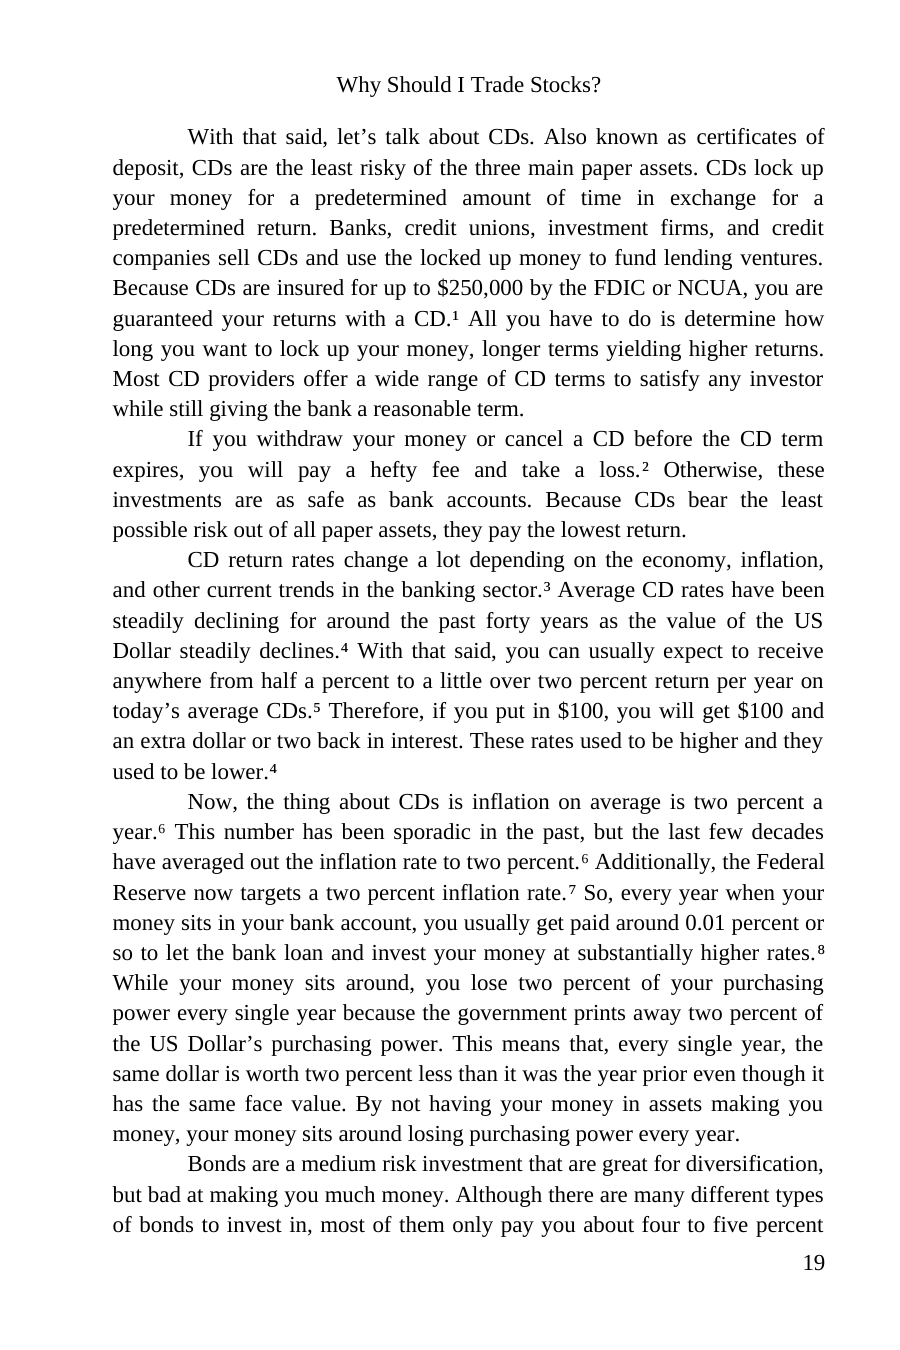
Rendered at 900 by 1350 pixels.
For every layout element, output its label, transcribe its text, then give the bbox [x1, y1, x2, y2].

text Now, the thing about CDs is inflation on average is two percent a year.⁶ This number has been sporadic in the past, but the last few decades have averaged out the inflation rate to two percent.⁶ Additionally, the Federal Reserve now targets a two percent inflation rate.⁷ So, every year when your money sits in your bank account, you usually get paid around 0.01 percent or so to let the bank loan and invest your money at substantially higher rates.⁸ While your money sits around, you lose two percent of your purchasing power every single year because the government prints away two percent of the US Dollar’s purchasing power. This means that, every single year, the same dollar is worth two percent less than it was the year prior even though it has the same face value. By not having your money in assets making you money, your money sits around losing purchasing power every year. [112, 788, 825, 1147]
text If you withdraw your money or cancel a CD before the CD term expires, you will pay a hefty fee and take a loss.² Otherwise, these investments are as safe as bank accounts. Because CDs bear the least possible risk out of all paper assets, they pay the lowest return. [112, 426, 825, 542]
text CD return rates change a lot depending on the economy, inflation, and other current trends in the banking sector.³ Average CD rates have been steadily declining for around the past forty years as the value of the US Dollar steadily declines.⁴ With that said, you can usually expect to receive anywhere from half a percent to a little over two percent return per year on today’s average CDs.⁵ Therefore, if you put in $100, you will get $100 and an extra dollar or two back in interest. These rates used to be higher and they used to be lower.⁴ [112, 546, 825, 784]
text With that said, let’s talk about CDs. Also known as certificates of deposit, CDs are the least risky of the three main paper assets. CDs lock up your money for a predetermined amount of time in exchange for a predetermined return. Banks, credit unions, investment firms, and credit companies sell CDs and use the locked up money to fund lending ventures. Because CDs are insured for up to $250,000 by the FDIC or NCUA, you are guaranteed your returns with a CD.¹ All you have to do is determine how long you want to lock up your money, longer terms yielding higher returns. Most CD providers offer a wide range of CD terms to satisfy any investor while still giving the bank a reasonable term. [112, 123, 825, 422]
